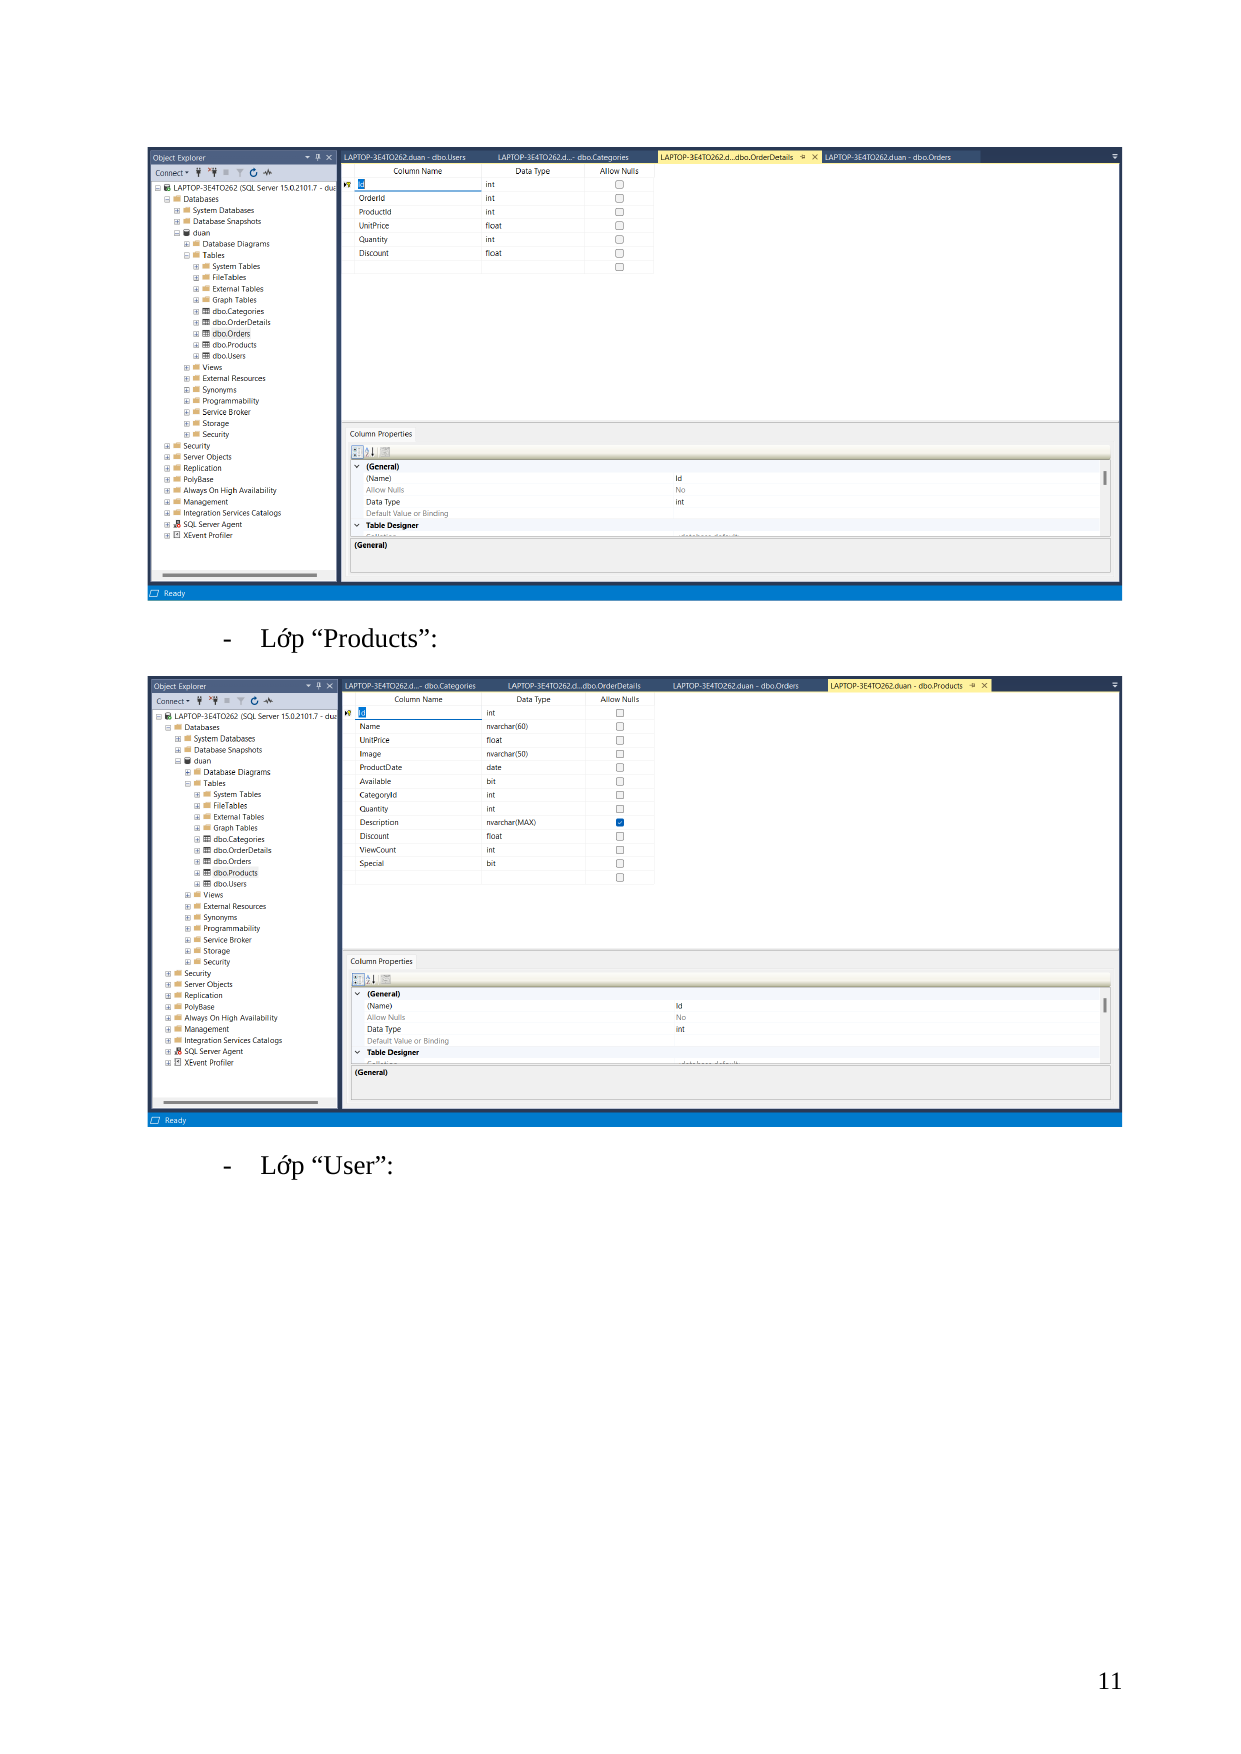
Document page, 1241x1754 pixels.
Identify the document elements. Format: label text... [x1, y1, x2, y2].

list Lớp “User”: [223, 1149, 1122, 1180]
list Lớp “Products”: [223, 622, 1122, 653]
picture [147, 676, 1123, 1127]
picture [147, 147, 1123, 601]
